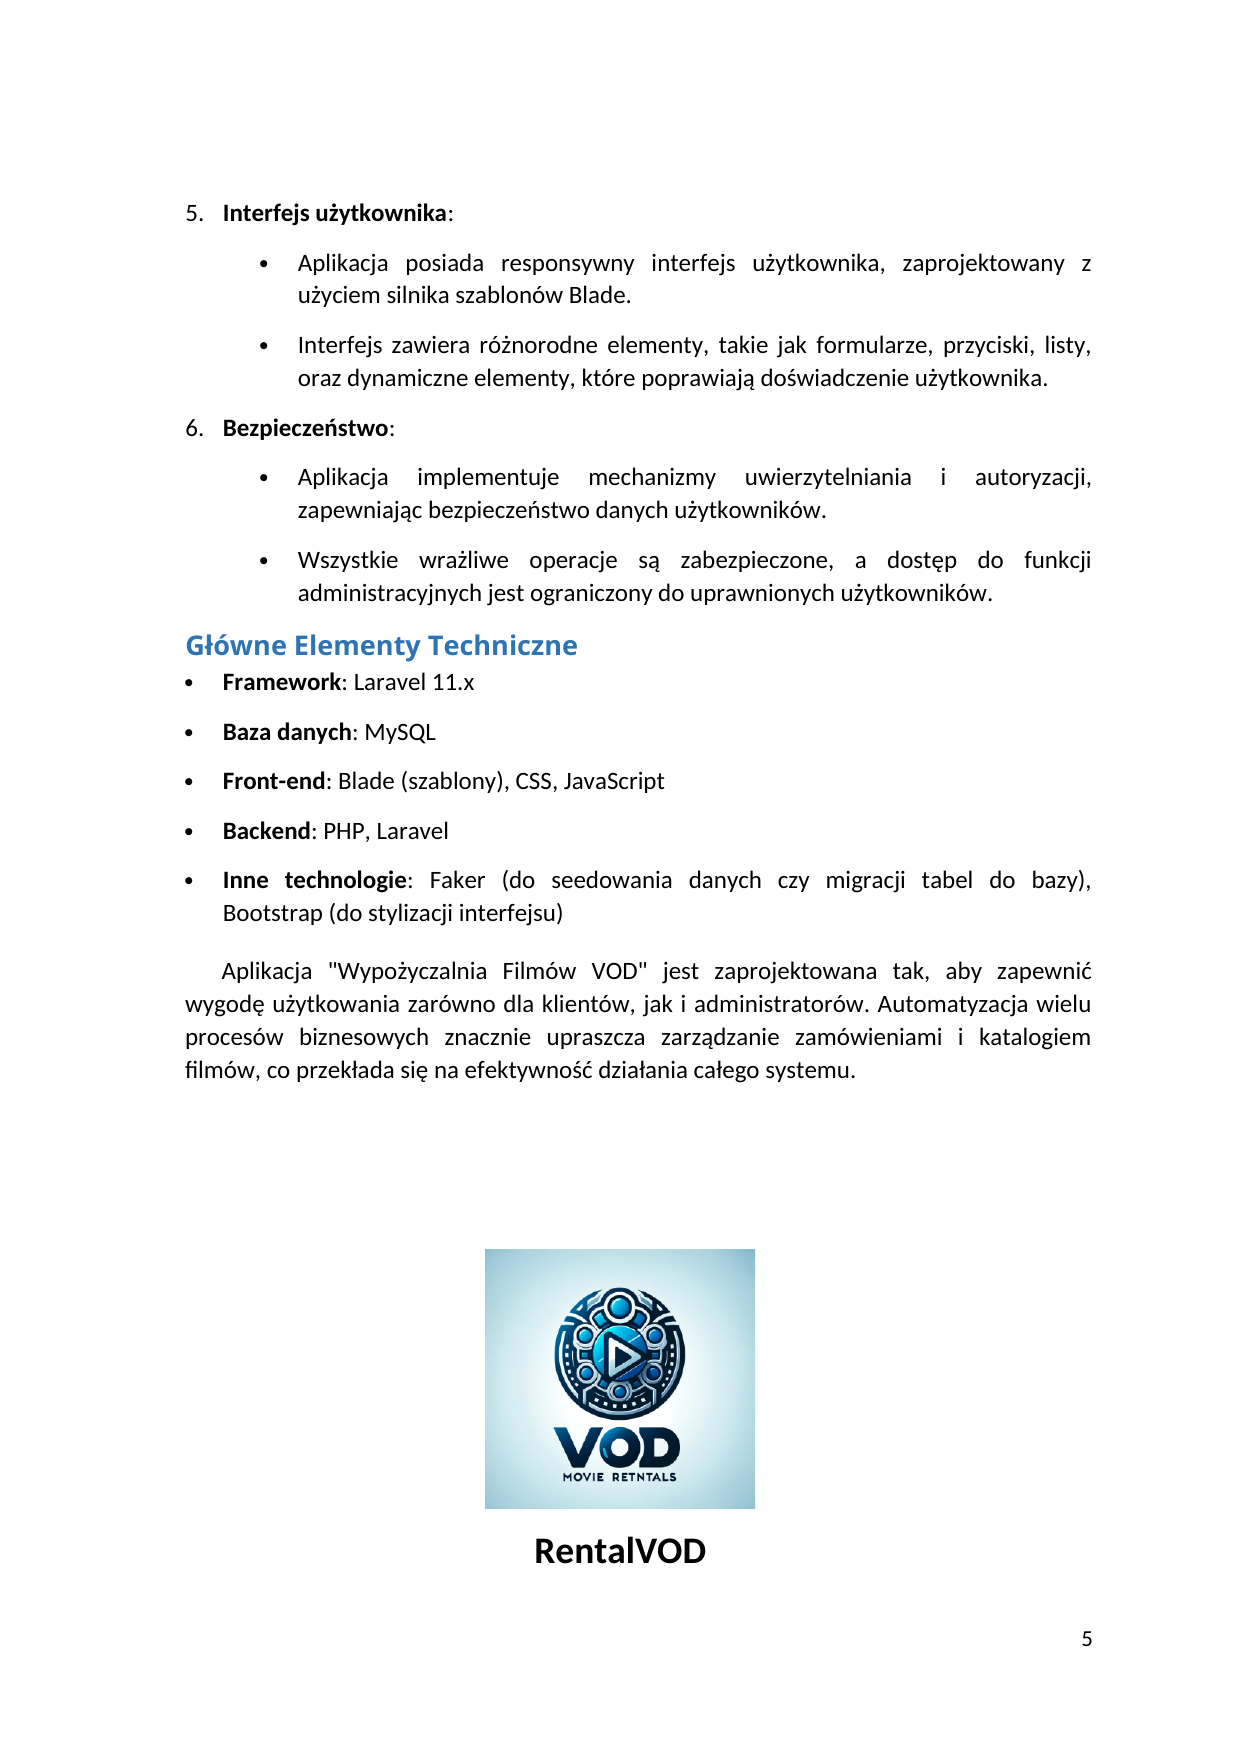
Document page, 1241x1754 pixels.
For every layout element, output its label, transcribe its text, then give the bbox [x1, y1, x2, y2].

list Aplikacja posiada responsywny interfejs użytkownika, zaprojektowany z użyciem silnika szablonów Blade. [260, 247, 1093, 310]
list Interfejs użytkownika: [185, 197, 1093, 228]
list Wszystkie wrażliwe operacje są zabezpieczone, a dostęp do funkcji administracyjnych jest ograniczony do uprawnionych użytkowników. [260, 544, 1093, 607]
list Interfejs zawiera różnorodne elementy, takie jak formularze, przyciski, listy, oraz dynamiczne elementy, które poprawiają doświadczenie użytkownika. [260, 329, 1093, 393]
picture [485, 1249, 756, 1509]
list Front-end: Blade (szablony), CSS, JavaScript [185, 765, 1093, 796]
list Aplikacja implementuje mechanizmy uwierzytelniania i autoryzacji, zapewniając bezpieczeństwo danych użytkowników. [260, 461, 1093, 525]
list Baza danych: MySQL [185, 716, 1093, 746]
list Backend: PHP, Laravel [185, 815, 1093, 845]
list Framework: Laravel 11.x [185, 666, 1093, 697]
text Aplikacja "Wypożyczalnia Filmów VOD" jest zaprojektowana tak, aby zapewnić wygodę użytkowania zarówno dla klientów, jak i administratorów. Automatyzacja wielu procesów biznesowych znacznie upraszcza zarządzanie zamówieniami i katalogiem filmów, co przekłada się na efektywność działania całego systemu. [185, 955, 1093, 1084]
list Inne technologie: Faker (do seedowania danych czy migracji tabel do bazy), Bootstrap (do stylizacji interfejsu) [185, 864, 1093, 928]
text RentalVOD [148, 1527, 1093, 1573]
list Bezpieczeństwo: [185, 412, 1093, 442]
subtitle Główne Elementy Techniczne [148, 626, 1093, 663]
